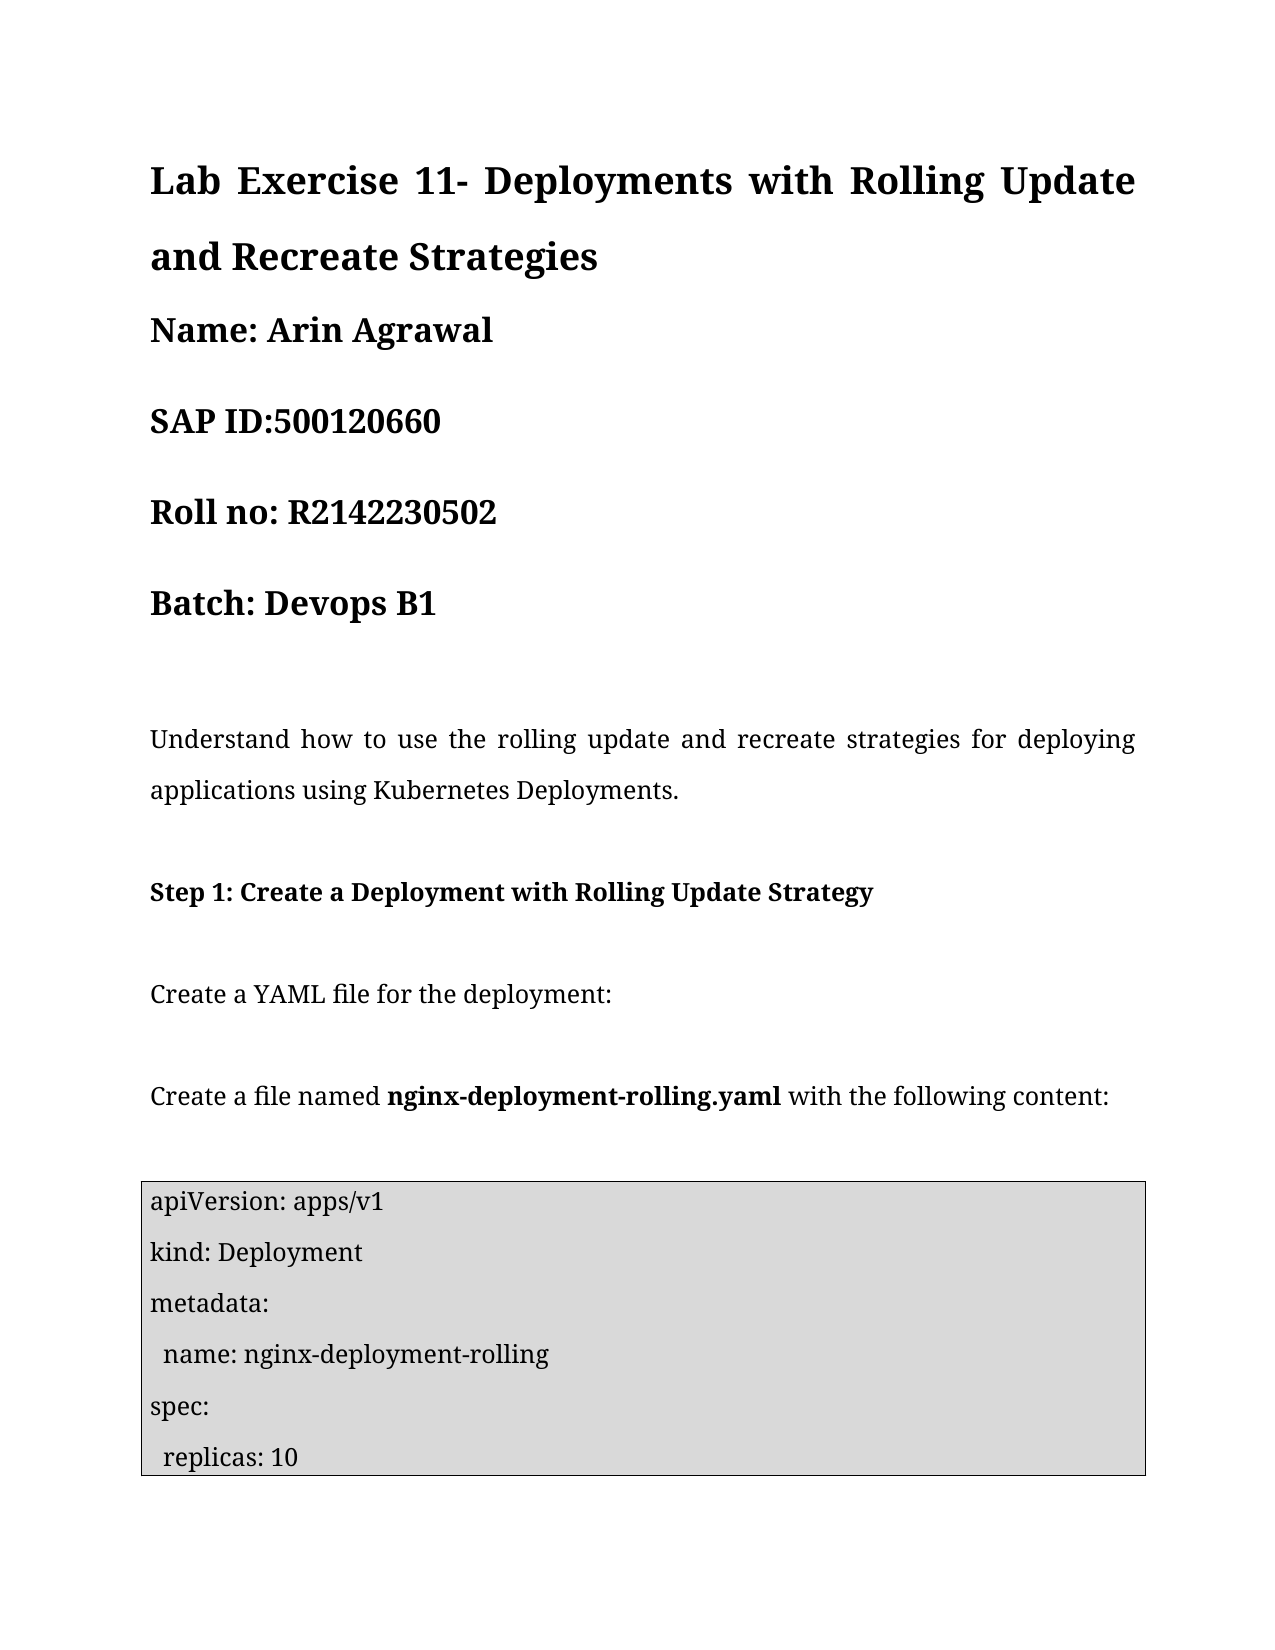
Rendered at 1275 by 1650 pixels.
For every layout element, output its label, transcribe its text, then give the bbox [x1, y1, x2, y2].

text kind: Deployment [142, 1232, 1145, 1269]
text SAP ID:500120660 [150, 398, 1137, 443]
text spec: [142, 1385, 1145, 1422]
text metadata: [142, 1283, 1145, 1320]
text Understand how to use the rolling update and recreate strategies for deploying applications using Kubernetes Deployments. [150, 722, 1137, 807]
text Create a YAML file for the deployment: [150, 977, 1137, 1011]
text Lab Exercise 11- Deployments with Rolling Update and Recreate Strategies [150, 154, 1137, 282]
text name: nginx-deployment-rolling [142, 1334, 1145, 1371]
text Name: Arin Agrawal [150, 307, 1137, 353]
text apiVersion: apps/v1 [142, 1182, 1145, 1218]
text Roll no: R2142230502 [150, 489, 1137, 534]
text Batch: Devops B1 [150, 580, 1137, 625]
text replicas: 10 [142, 1436, 1145, 1475]
text Create a file named nginx-deployment-rolling.yaml with the following content: [150, 1079, 1137, 1113]
text Step 1: Create a Deployment with Rolling Update Strategy [150, 875, 1137, 909]
